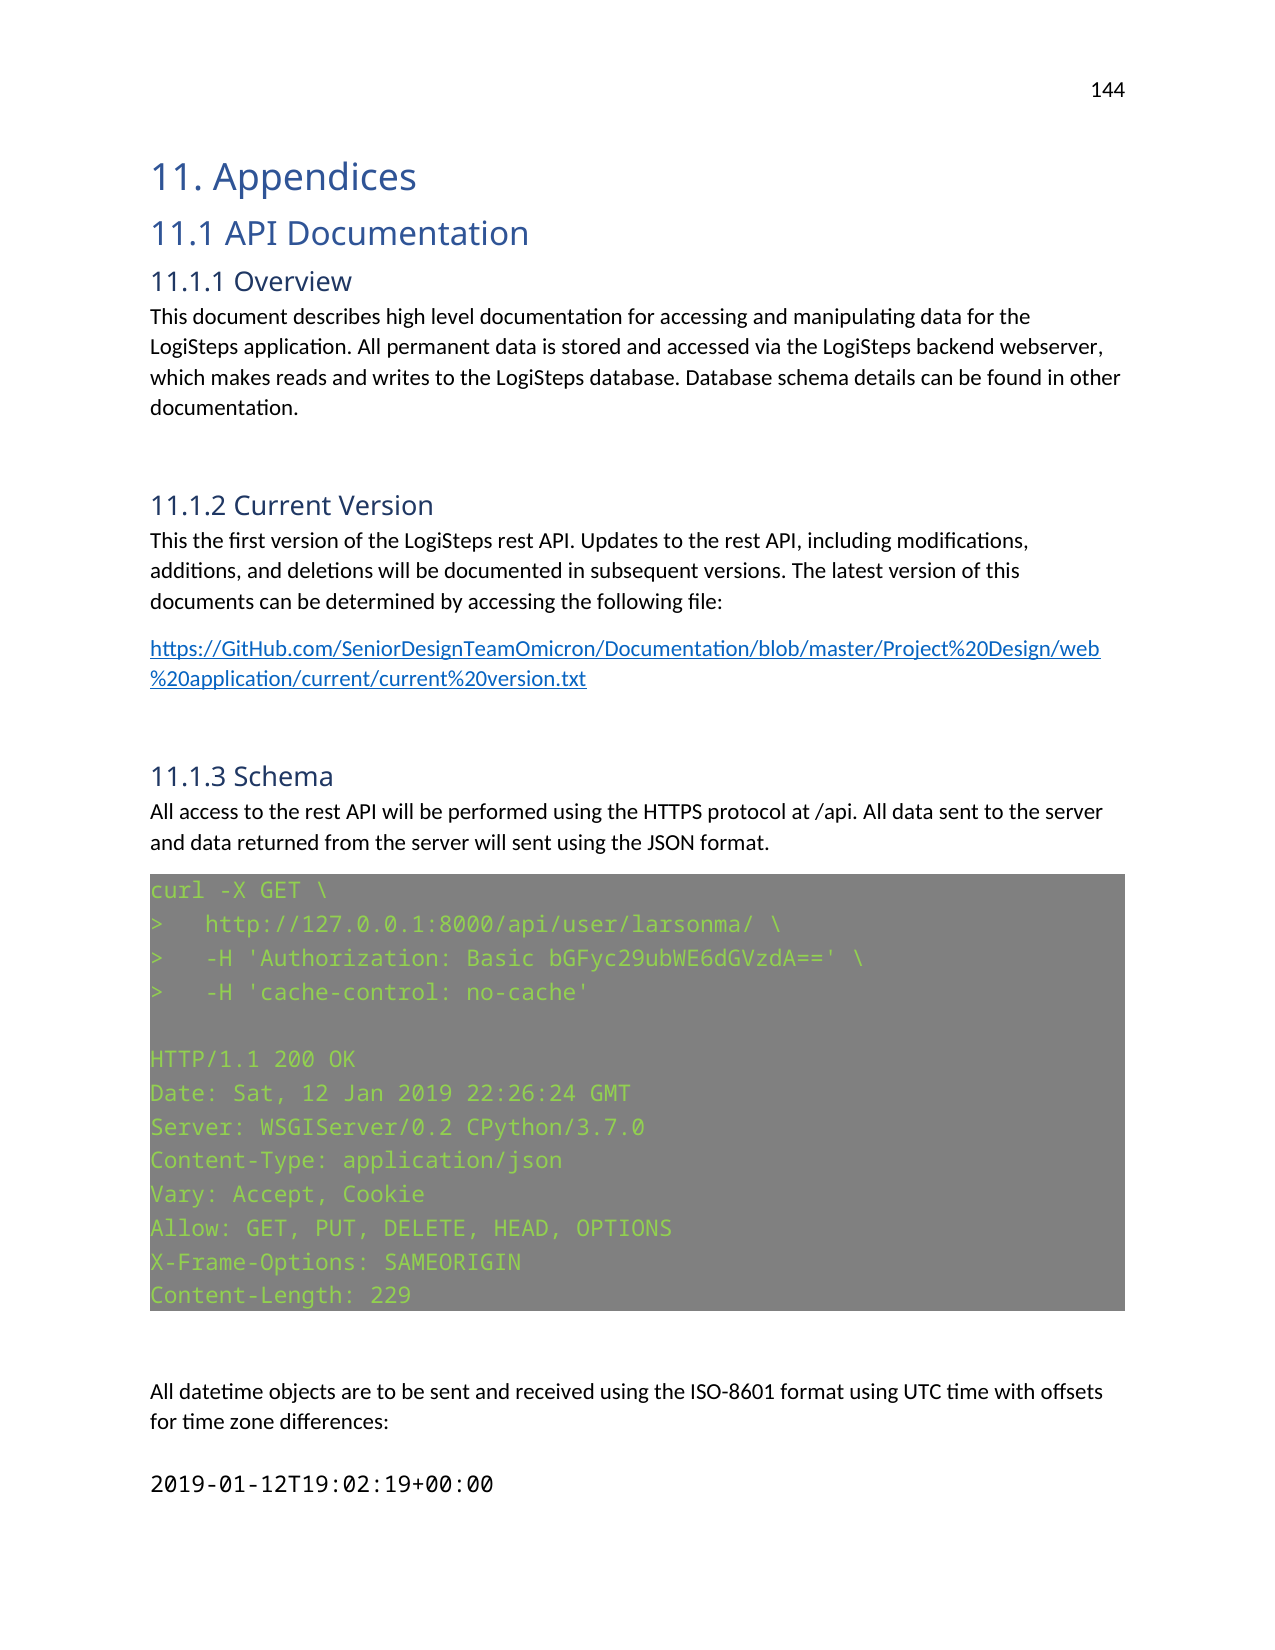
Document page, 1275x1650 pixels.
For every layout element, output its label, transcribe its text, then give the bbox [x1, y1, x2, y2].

text > -H 'Authorization: Basic bGFyc29ubWE6dGVzdA==' \ [150, 942, 1125, 973]
text All datetime objects are to be sent and received using the ISO-8601 format using UTC time with offsets for time zone differences: [150, 1377, 1125, 1435]
subtitle 11.1.1 Overview [150, 262, 1125, 299]
subtitle 11.1.2 Current Version [150, 487, 1125, 523]
subtitle 11. Appendices [150, 150, 1125, 201]
text > http://127.0.0.1:8000/api/user/larsonma/ \ [150, 908, 1125, 939]
text Vary: Accept, Cookie [150, 1178, 1125, 1209]
text Date: Sat, 12 Jan 2019 22:26:24 GMT [150, 1077, 1125, 1108]
text https://GitHub.com/SeniorDesignTeamOmicron/Documentation/blob/master/Project%20Design/web%20application/current/current%20version.txt [150, 634, 1125, 692]
text All access to the rest API will be performed using the HTTPS protocol at /api. All data sent to the server and data returned from the server will sent using the JSON format. [150, 797, 1125, 856]
text HTTP/1.1 200 OK [150, 1043, 1125, 1074]
text This the first version of the LogiSteps rest API. Updates to the rest API, including modifications, additions, and deletions will be documented in subsequent versions. The latest version of this documents can be determined by accessing the following file: [150, 526, 1125, 615]
text 2019-01-12T19:02:19+00:00 [150, 1468, 1125, 1499]
text Content-Length: 229 [150, 1279, 1125, 1311]
text Allow: GET, PUT, DELETE, HEAD, OPTIONS [150, 1212, 1125, 1243]
text curl -X GET \ [150, 874, 1125, 906]
text Content-Type: application/json [150, 1144, 1125, 1176]
text This document describes high level documentation for accessing and manipulating data for the LogiSteps application. All permanent data is stored and accessed via the LogiSteps backend webserver, which makes reads and writes to the LogiSteps database. Database schema details can be found in other documentation. [150, 302, 1125, 421]
text > -H 'cache-control: no-cache' [150, 976, 1125, 1007]
subtitle 11.1.3 Schema [150, 758, 1125, 794]
text Server: WSGIServer/0.2 CPython/3.7.0 [150, 1111, 1125, 1142]
text X-Frame-Options: SAMEORIGIN [150, 1246, 1125, 1277]
subtitle 11.1 API Documentation [150, 209, 1125, 255]
